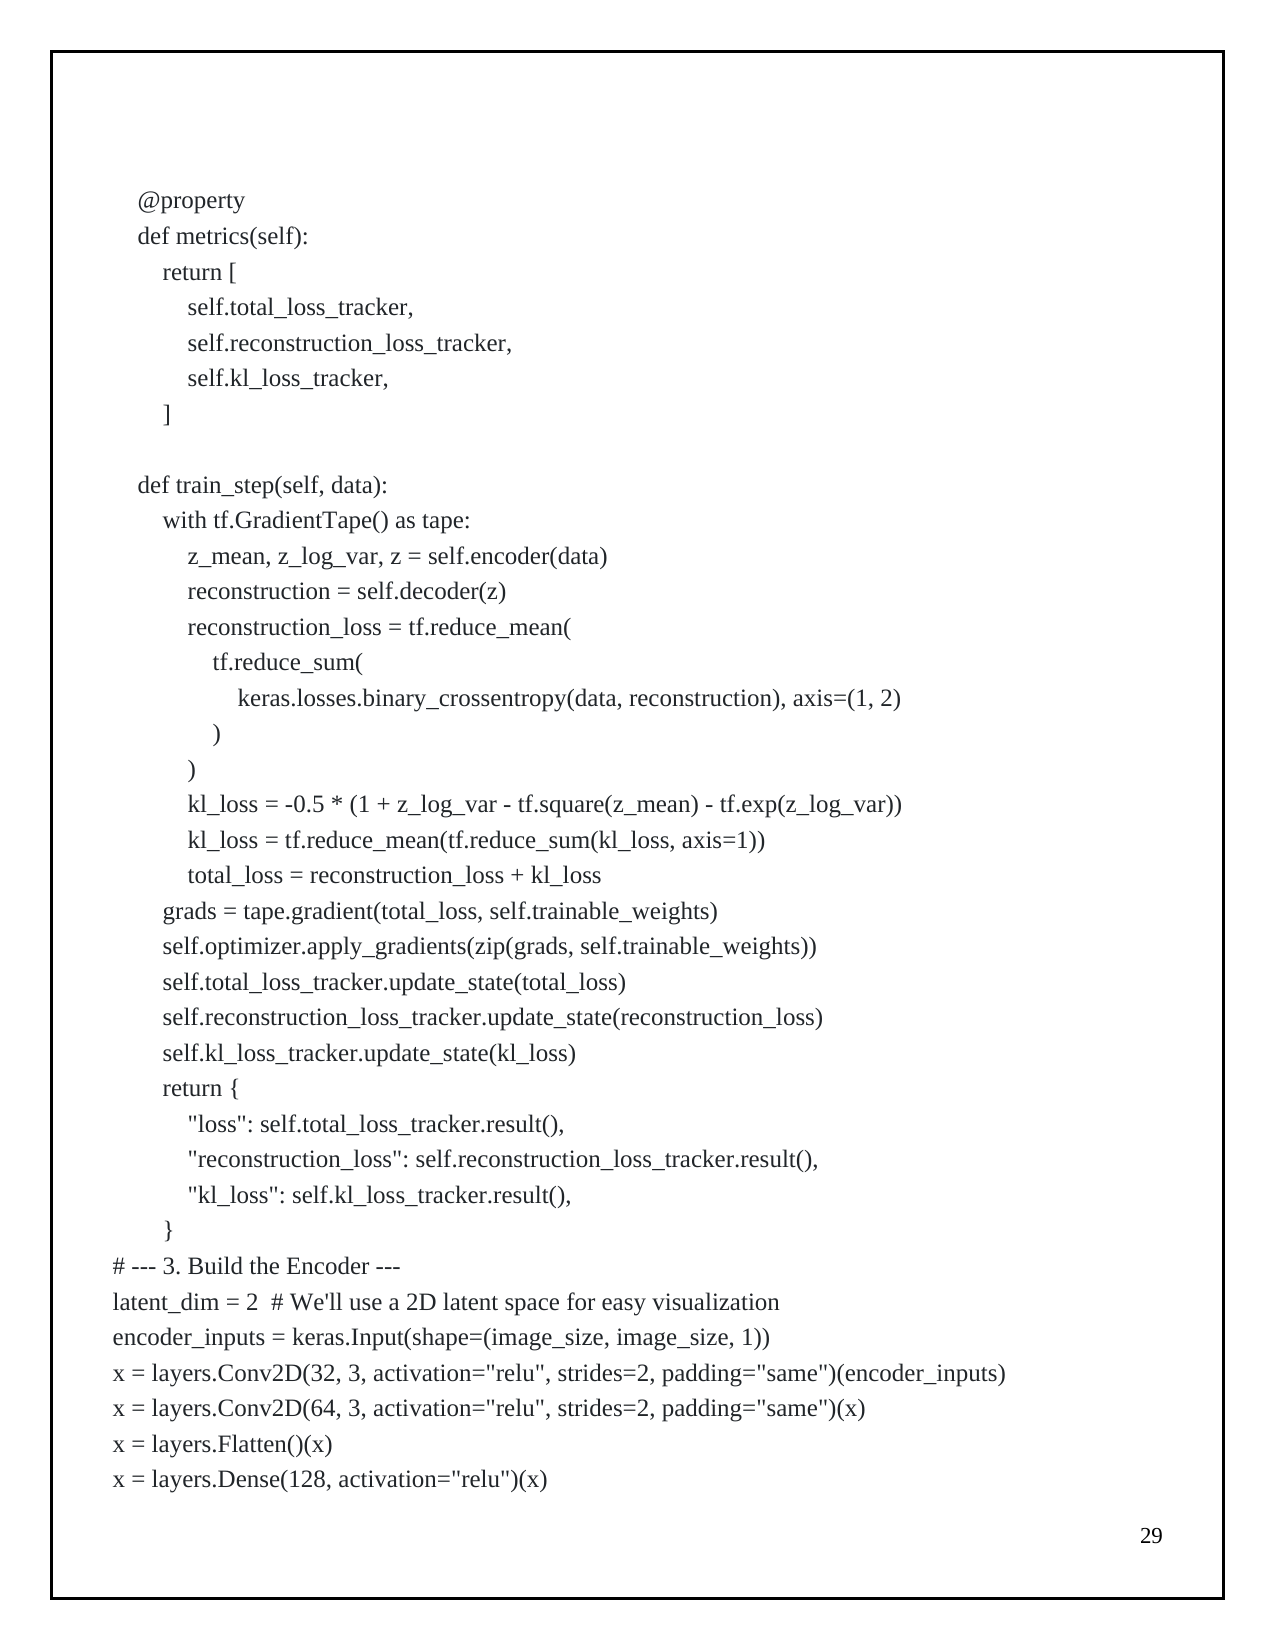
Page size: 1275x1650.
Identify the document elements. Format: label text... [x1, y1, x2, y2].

subtitle ) [112, 718, 1162, 747]
subtitle self.optimizer.apply_gradients(zip(grads, self.trainable_weights)) [112, 931, 1162, 960]
subtitle with tf.GradientTape() as tape: [112, 505, 1162, 534]
subtitle x = layers.Conv2D(32, 3, activation="relu", strides=2, padding="same")(encoder_inputs) [112, 1358, 1162, 1386]
subtitle "reconstruction_loss": self.reconstruction_loss_tracker.result(), [112, 1144, 1162, 1173]
subtitle "kl_loss": self.kl_loss_tracker.result(), [112, 1180, 1162, 1209]
subtitle self.reconstruction_loss_tracker, [112, 328, 1162, 356]
subtitle self.reconstruction_loss_tracker.update_state(reconstruction_loss) [112, 1002, 1162, 1031]
subtitle x = layers.Conv2D(64, 3, activation="relu", strides=2, padding="same")(x) [112, 1393, 1162, 1422]
subtitle "loss": self.total_loss_tracker.result(), [112, 1109, 1162, 1138]
subtitle x = layers.Dense(128, activation="relu")(x) [112, 1464, 1162, 1493]
subtitle encoder_inputs = keras.Input(shape=(image_size, image_size, 1)) [112, 1322, 1162, 1351]
subtitle self.total_loss_tracker.update_state(total_loss) [112, 967, 1162, 996]
subtitle def train_step(self, data): [112, 470, 1162, 498]
subtitle tf.reduce_sum( [112, 647, 1162, 676]
subtitle def metrics(self): [112, 221, 1162, 250]
subtitle # --- 3. Build the Encoder --- [112, 1251, 1162, 1280]
subtitle grads = tape.gradient(total_loss, self.trainable_weights) [112, 896, 1162, 925]
subtitle self.total_loss_tracker, [112, 292, 1162, 321]
subtitle z_mean, z_log_var, z = self.encoder(data) [112, 541, 1162, 569]
subtitle @property [112, 186, 1162, 214]
subtitle return { [112, 1073, 1162, 1102]
subtitle return [ [112, 257, 1162, 285]
subtitle keras.losses.binary_crossentropy(data, reconstruction), axis=(1, 2) [112, 683, 1162, 712]
subtitle kl_loss = tf.reduce_mean(tf.reduce_sum(kl_loss, axis=1)) [112, 825, 1162, 854]
subtitle } [112, 1216, 1162, 1244]
subtitle self.kl_loss_tracker, [112, 363, 1162, 392]
subtitle kl_loss = -0.5 * (1 + z_log_var - tf.square(z_mean) - tf.exp(z_log_var)) [112, 789, 1162, 818]
subtitle self.kl_loss_tracker.update_state(kl_loss) [112, 1038, 1162, 1067]
subtitle reconstruction = self.decoder(z) [112, 576, 1162, 605]
subtitle reconstruction_loss = tf.reduce_mean( [112, 612, 1162, 641]
subtitle x = layers.Flatten()(x) [112, 1429, 1162, 1457]
subtitle ) [112, 754, 1162, 783]
subtitle total_loss = reconstruction_loss + kl_loss [112, 860, 1162, 889]
subtitle ] [112, 399, 1162, 427]
subtitle latent_dim = 2 # We'll use a 2D latent space for easy visualization [112, 1287, 1162, 1315]
